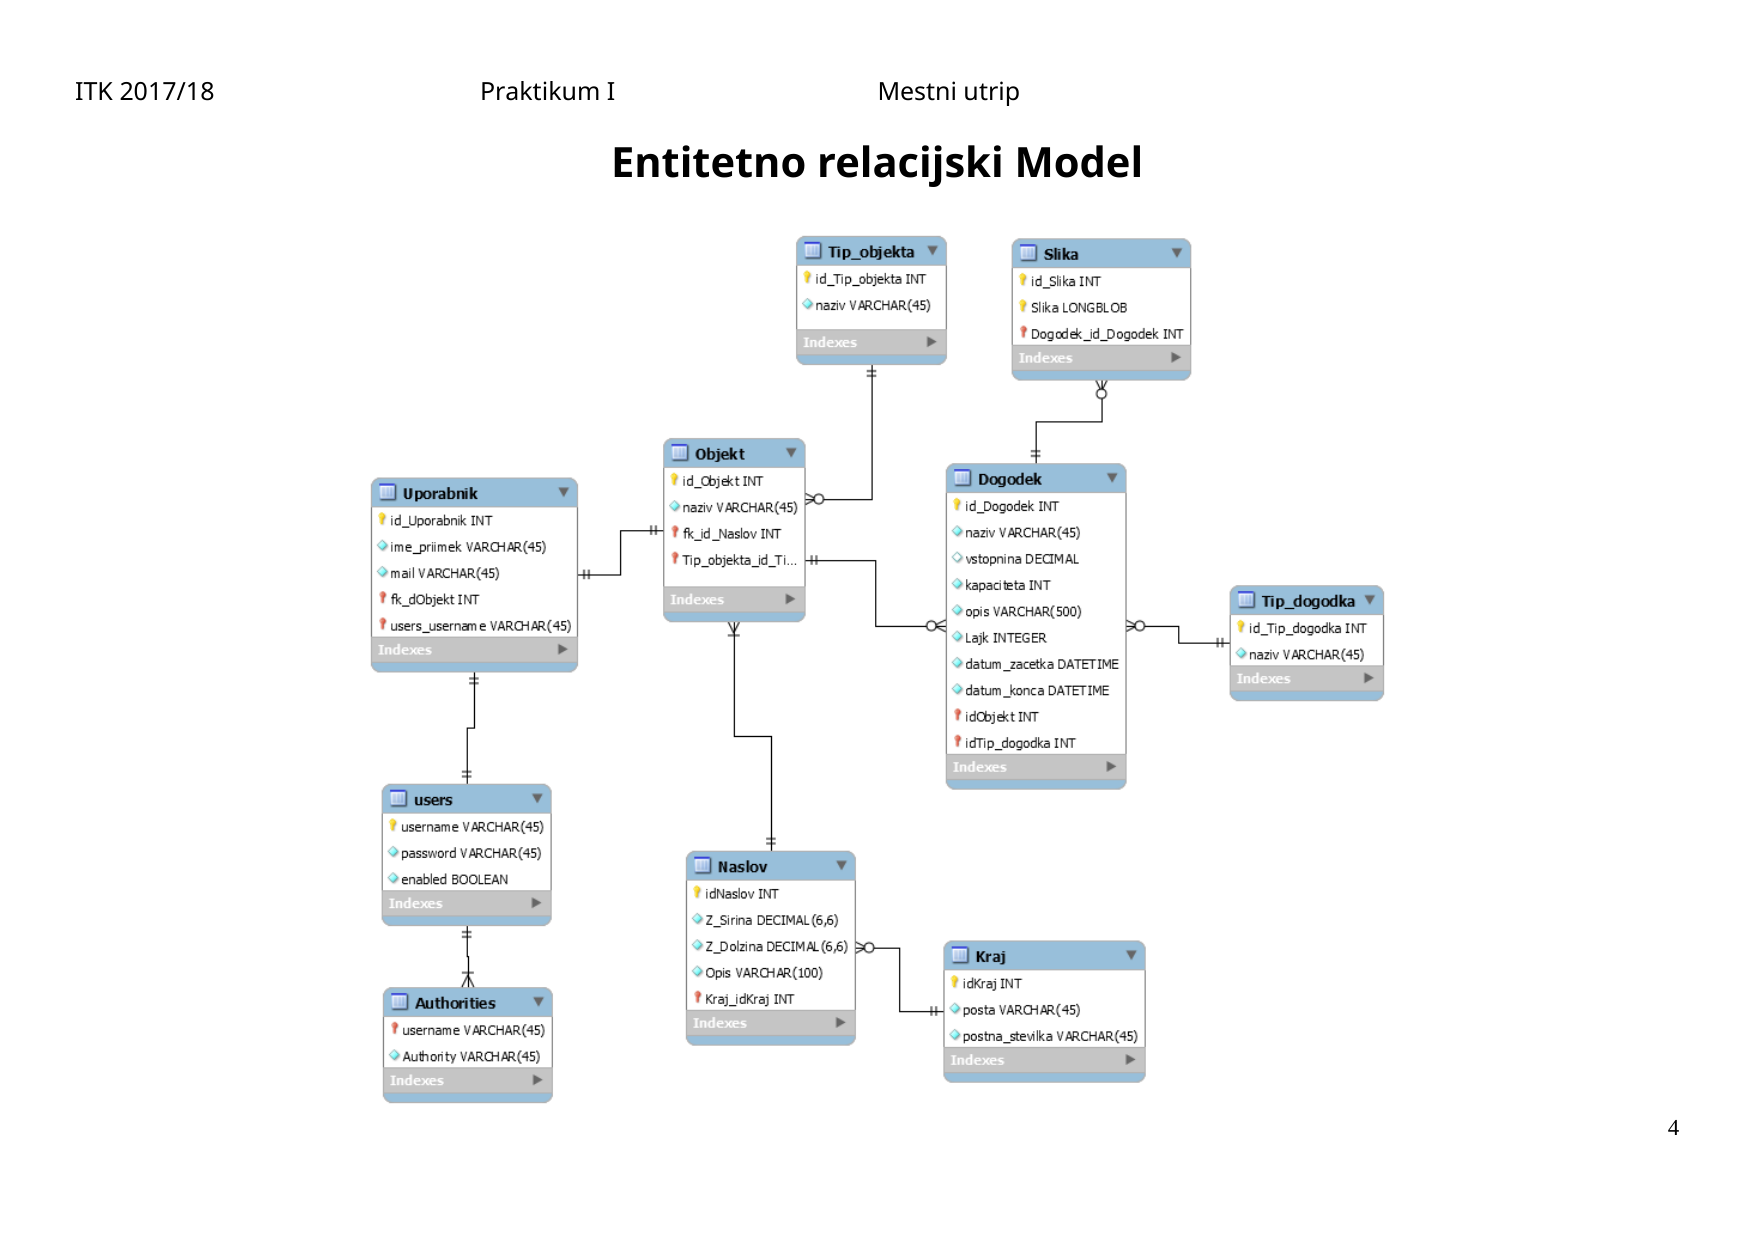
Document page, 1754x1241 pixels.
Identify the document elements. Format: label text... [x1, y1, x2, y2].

subtitle Entitetno relacijski Model [75, 133, 1679, 189]
picture [360, 224, 1395, 1114]
